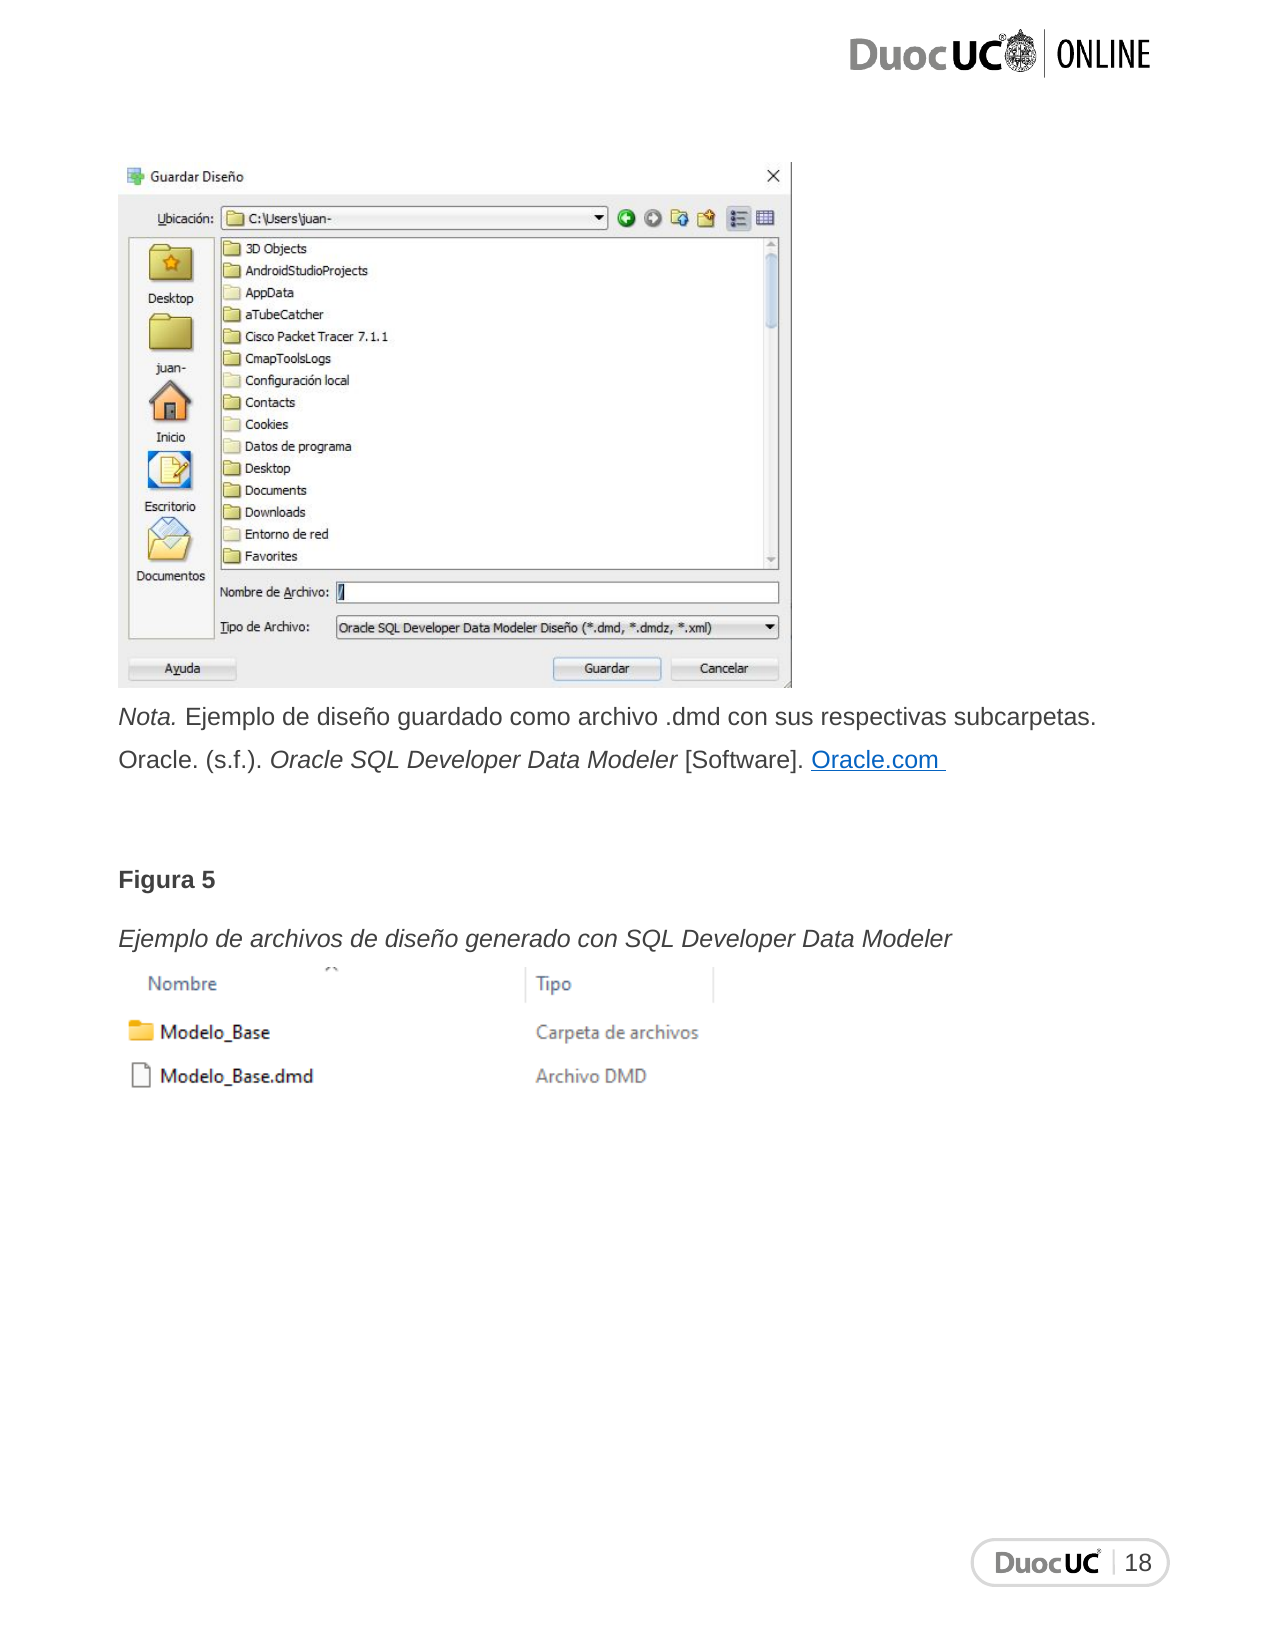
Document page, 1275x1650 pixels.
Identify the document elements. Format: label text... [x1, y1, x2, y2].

picture [982, 1542, 1115, 1583]
picture [118, 967, 719, 1116]
picture [830, 3, 1170, 96]
text Figura 5 [118, 864, 1152, 893]
picture [118, 162, 792, 688]
